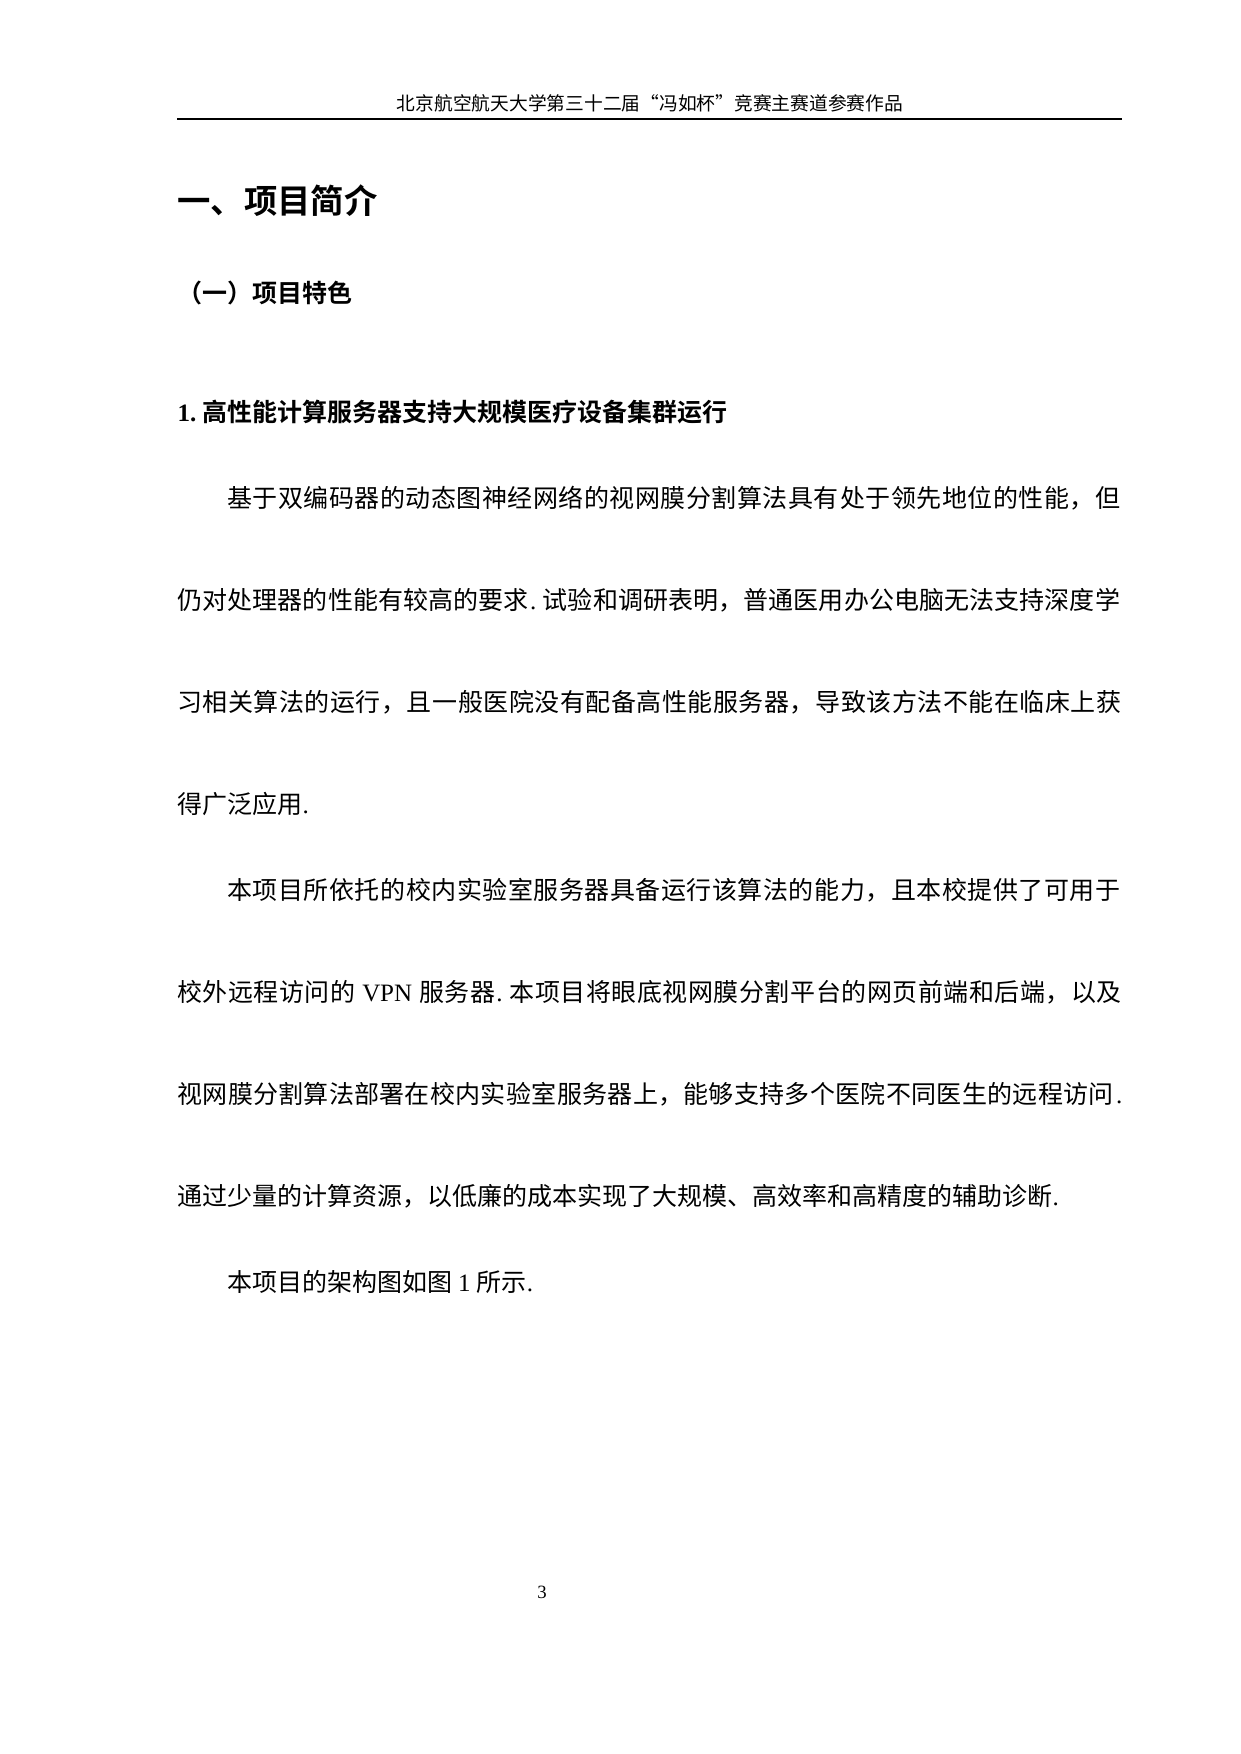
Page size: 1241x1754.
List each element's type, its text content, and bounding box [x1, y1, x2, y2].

text 基于双编码器的动态图神经网络的视网膜分割算法具有处于领先地位的性能，但仍对处理器的性能有较高的要求. 试验和调研表明，普通医用办公电脑无法支持深度学习相关算法的运行，且一般医院没有配备高性能服务器，导致该方法不能在临床上获得广泛应用. [177, 463, 1122, 837]
text 本项目的架构图如图 1 所示. [177, 1246, 1122, 1314]
title 项目特色 [177, 274, 1122, 342]
text 本项目所依托的校内实验室服务器具备运行该算法的能力，且本校提供了可用于校外远程访问的 VPN 服务器. 本项目将眼底视网膜分割平台的网页前端和后端，以及视网膜分割算法部署在校内实验室服务器上，能够支持多个医院不同医生的远程访问.通过少量的计算资源，以低廉的成本实现了大规模、高效率和高精度的辅助诊断. [177, 855, 1122, 1228]
list 高性能计算服务器支持大规模医疗设备集群运行 [177, 377, 1122, 445]
subtitle 项目简介 [177, 165, 1122, 233]
